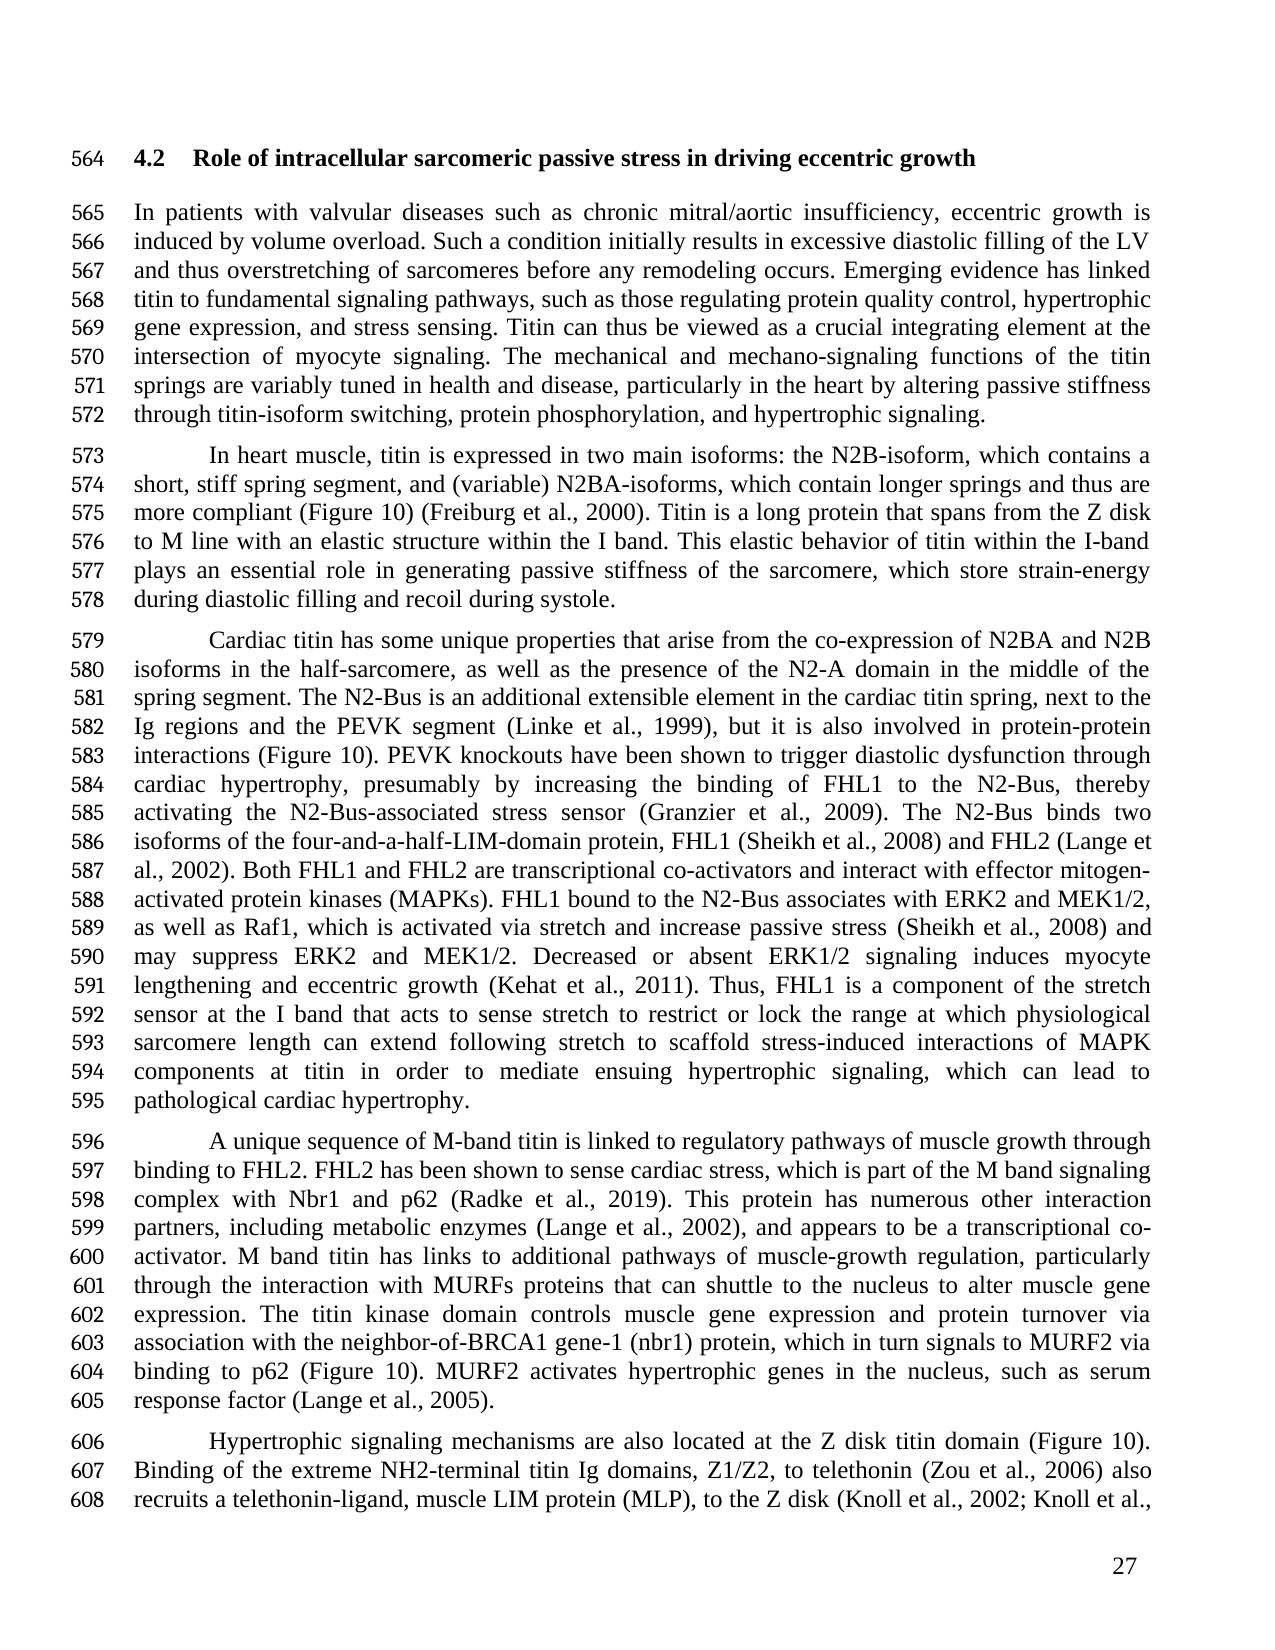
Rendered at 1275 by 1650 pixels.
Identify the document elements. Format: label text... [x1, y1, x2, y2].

text A unique sequence of M-band titin is linked to regulatory pathways of muscle growth through binding to FHL2. FHL2 has been shown to sense cardiac stress, which is part of the M band signaling complex with Nbr1 and p62 (Radke et al., 2019). This protein has numerous other interaction partners, including metabolic enzymes (Lange et al., 2002), and appears to be a transcriptional co-activator. M band titin has links to additional pathways of muscle-growth regulation, particularly through the interaction with MURFs proteins that can shuttle to the nucleus to alter muscle gene expression. The titin kinase domain controls muscle gene expression and protein turnover via association with the neighbor-of-BRCA1 gene-1 (nbr1) protein, which in turn signals to MURF2 via binding to p62 (Figure 10). MURF2 activates hypertrophic genes in the nucleus, such as serum response factor (Lange et al., 2005). [133, 1126, 1152, 1414]
text In patients with valvular diseases such as chronic mitral/aortic insufficiency, eccentric growth is induced by volume overload. Such a condition initially results in excessive diastolic filling of the LV and thus overstretching of sarcomeres before any remodeling occurs. Emerging evidence has linked titin to fundamental signaling pathways, such as those regulating protein quality control, hypertrophic gene expression, and stress sensing. Titin can thus be viewed as a crucial integrating element at the intersection of myocyte signaling. The mechanical and mechano-signaling functions of the titin springs are variably tuned in health and disease, particularly in the heart by altering passive stiffness through titin-isoform switching, protein phosphorylation, and hypertrophic signaling. [133, 197, 1152, 427]
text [133, 1426, 1152, 1512]
subtitle Role of intracellular sarcomeric passive stress in driving eccentric growth [133, 143, 1152, 172]
